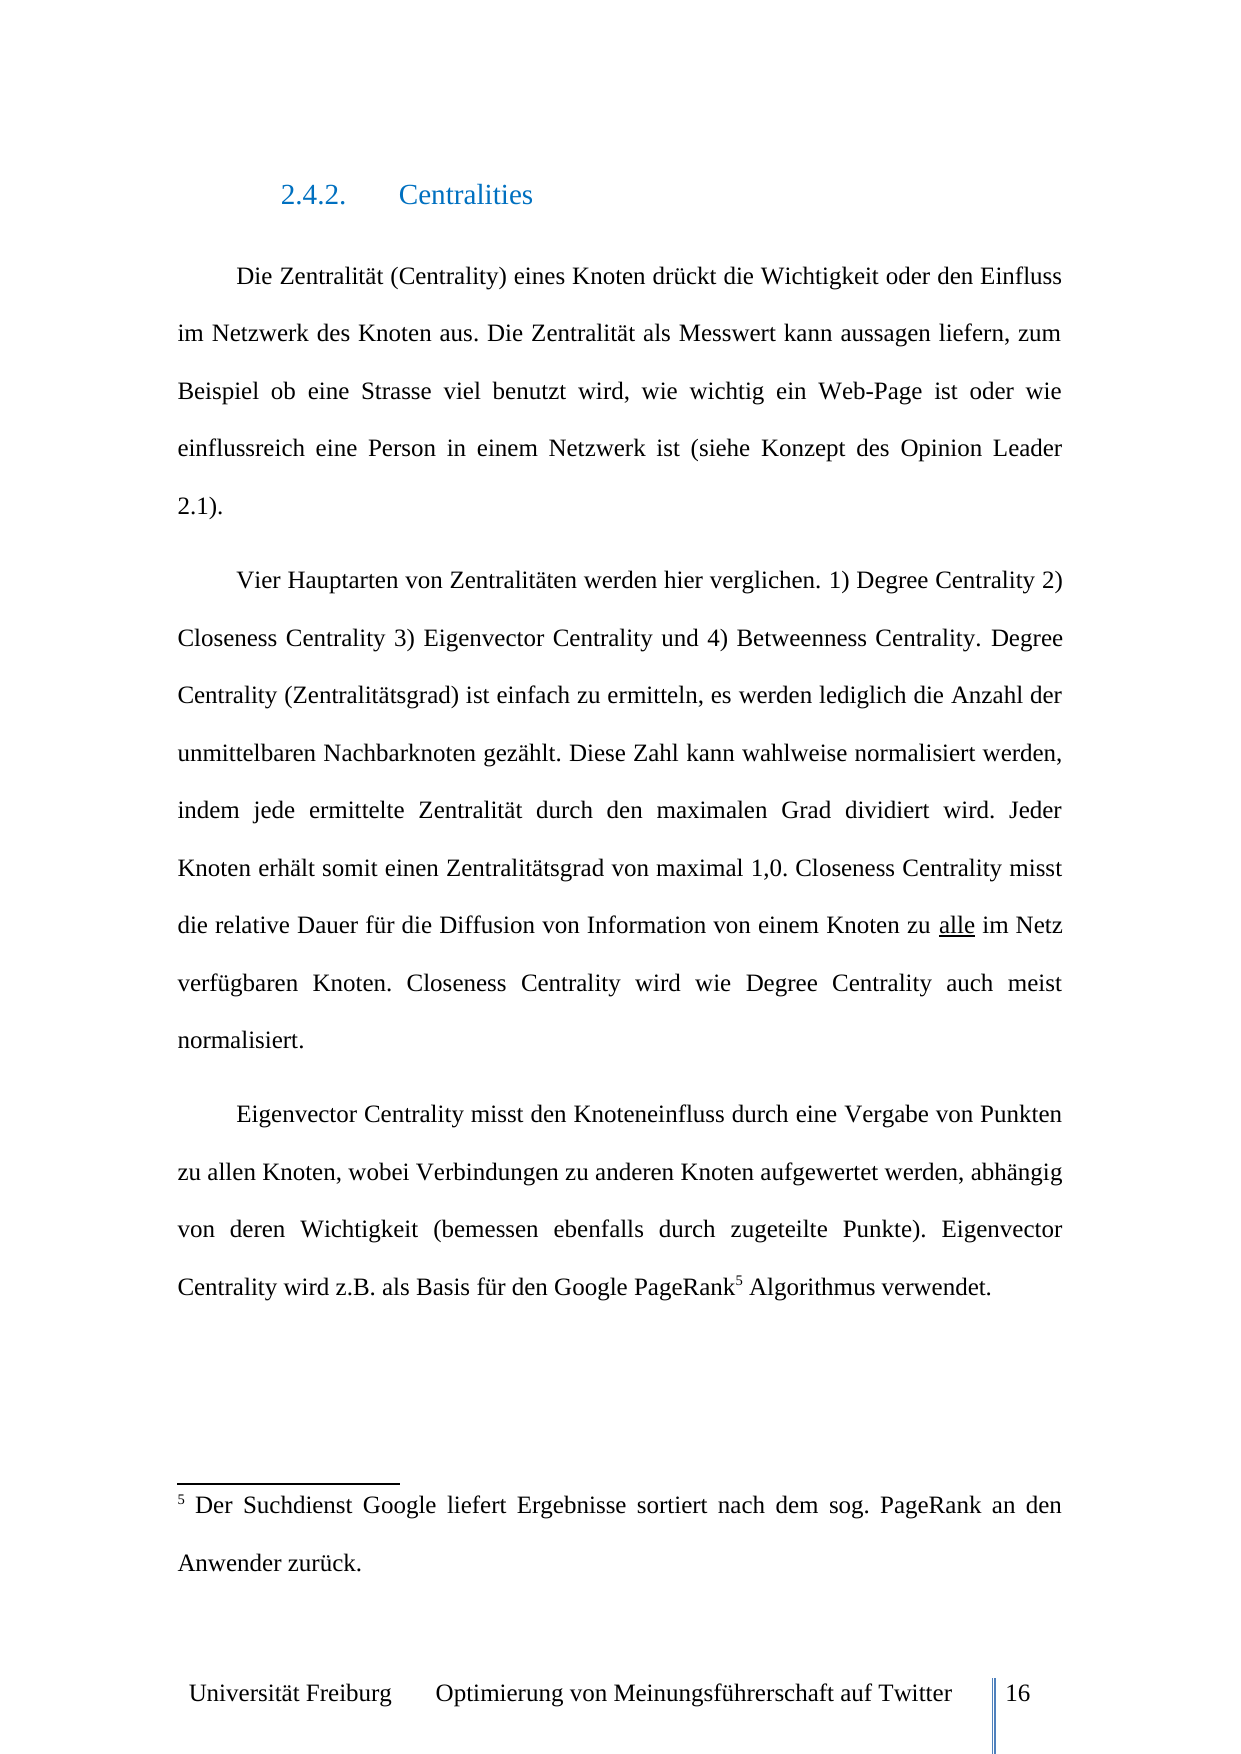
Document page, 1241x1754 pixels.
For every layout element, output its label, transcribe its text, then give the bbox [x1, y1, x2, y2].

subtitle Centralities [281, 177, 1063, 211]
text Vier Hauptarten von Zentralitäten werden hier verglichen. 1) Degree Centrality 2) Closeness Centrality 3) Eigenvector Centrality und 4) Betweenness Centrality. Degree Centrality (Zentralitätsgrad) ist einfach zu ermitteln, es werden lediglich die Anzahl der unmittelbaren Nachbarknoten gezählt. Diese Zahl kann wahlweise normalisiert werden, indem jede ermittelte Zentralität durch den maximalen Grad dividiert wird. Jeder Knoten erhält somit einen Zentralitätsgrad von maximal 1,0. Closeness Centrality misst die relative Dauer für die Diffusion von Information von einem Knoten zu alle im Netz verfügbaren Knoten. Closeness Centrality wird wie Degree Centrality auch meist normalisiert. [177, 565, 1063, 1054]
text Eigenvector Centrality misst den Knoteneinfluss durch eine Vergabe von Punkten zu allen Knoten, wobei Verbindungen zu anderen Knoten aufgewertet werden, abhängig von deren Wichtigkeit (bemessen ebenfalls durch zugeteilte Punkte). Eigenvector Centrality wird z.B. als Basis für den Google PageRank Algorithmus verwendet. [177, 1099, 1063, 1301]
text Die Zentralität (Centrality) eines Knoten drückt die Wichtigkeit oder den Einfluss im Netzwerk des Knoten aus. Die Zentralität als Messwert kann aussagen liefern, zum Beispiel ob eine Strasse viel benutzt wird, wie wichtig ein Web-Page ist oder wie einflussreich eine Person in einem Netzwerk ist (siehe Konzept des Opinion Leader 2.1). [177, 261, 1063, 520]
